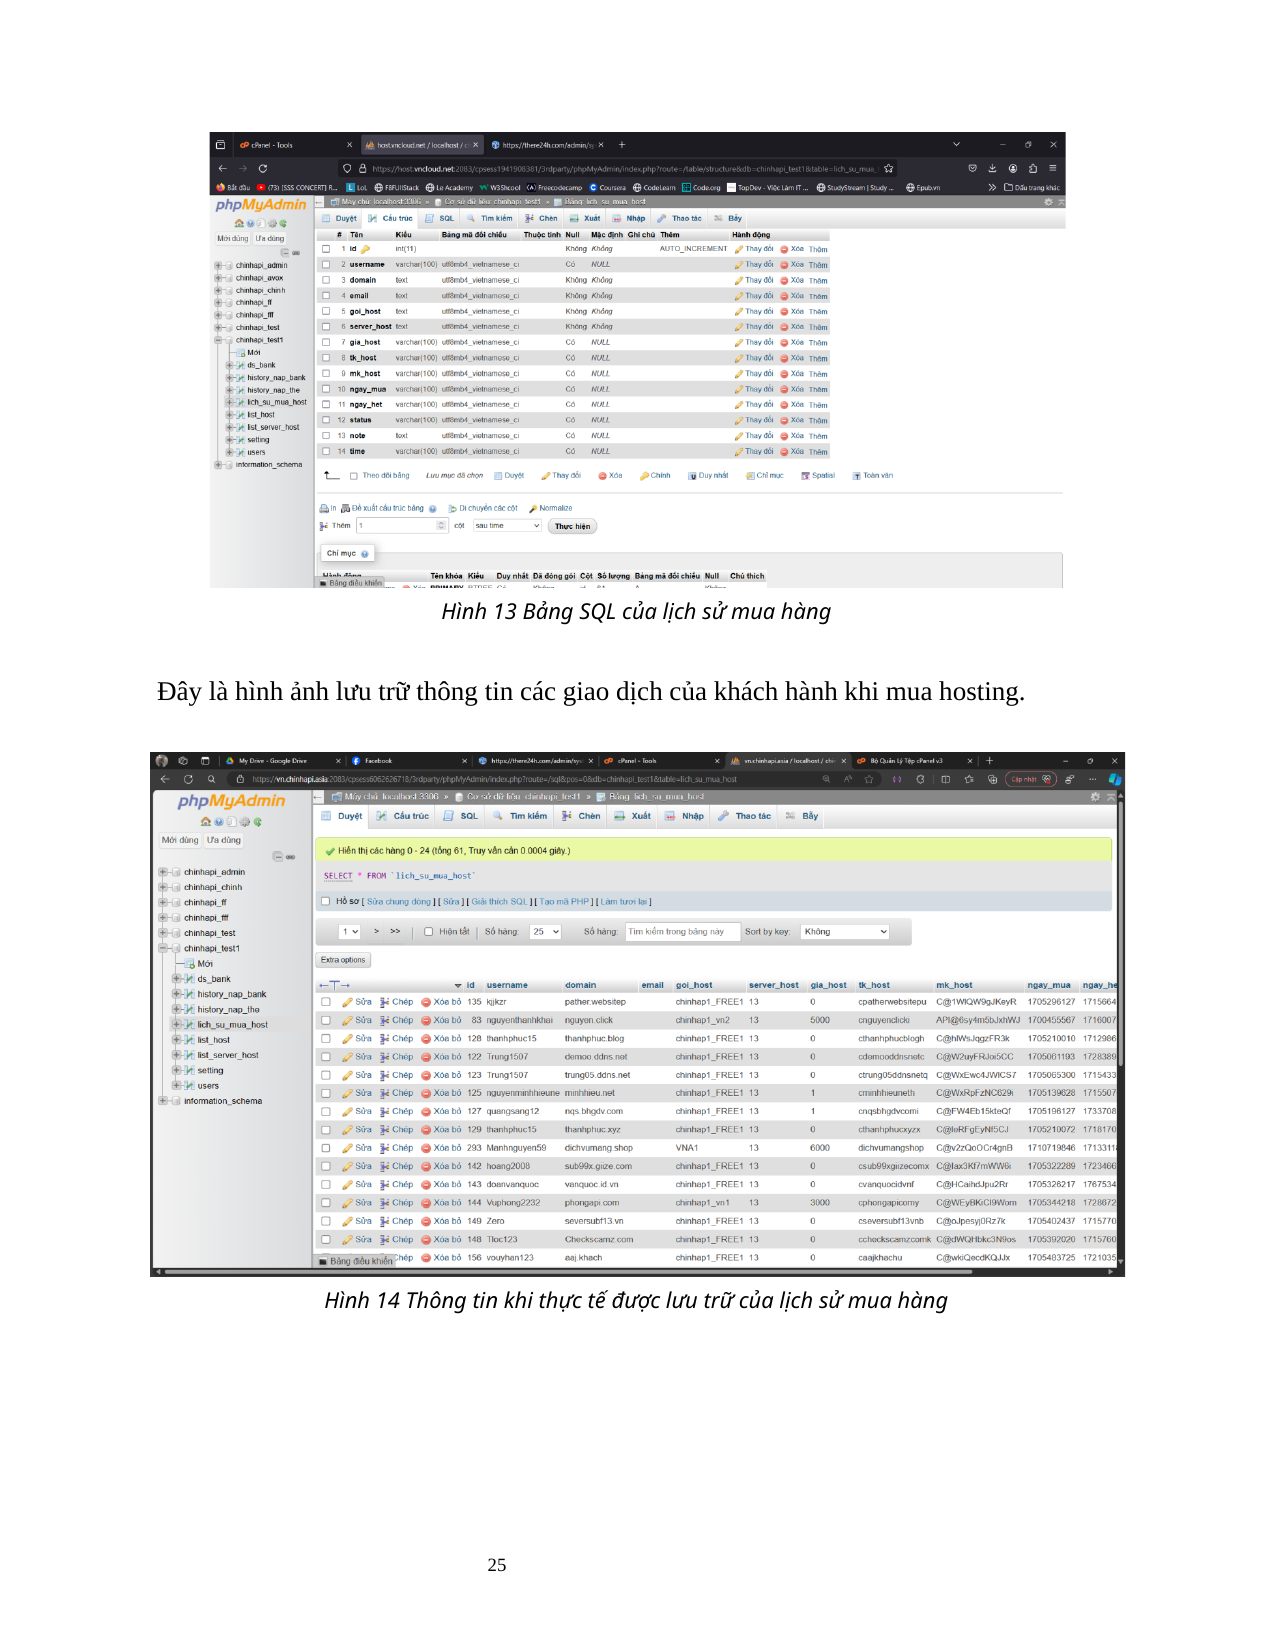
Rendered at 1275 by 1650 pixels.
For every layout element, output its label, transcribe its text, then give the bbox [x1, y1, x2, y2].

picture [209, 132, 1066, 588]
text Hình 13 Bảng SQL của lịch sử mua hàng [150, 596, 1125, 626]
text Đây là hình ảnh lưu trữ thông tin các giao dịch của khách hành khi mua hosting. [150, 675, 1125, 706]
text Hình 14 Thông tin khi thực tế được lưu trữ của lịch sử mua hàng [150, 1286, 1125, 1315]
picture [150, 752, 1125, 1277]
